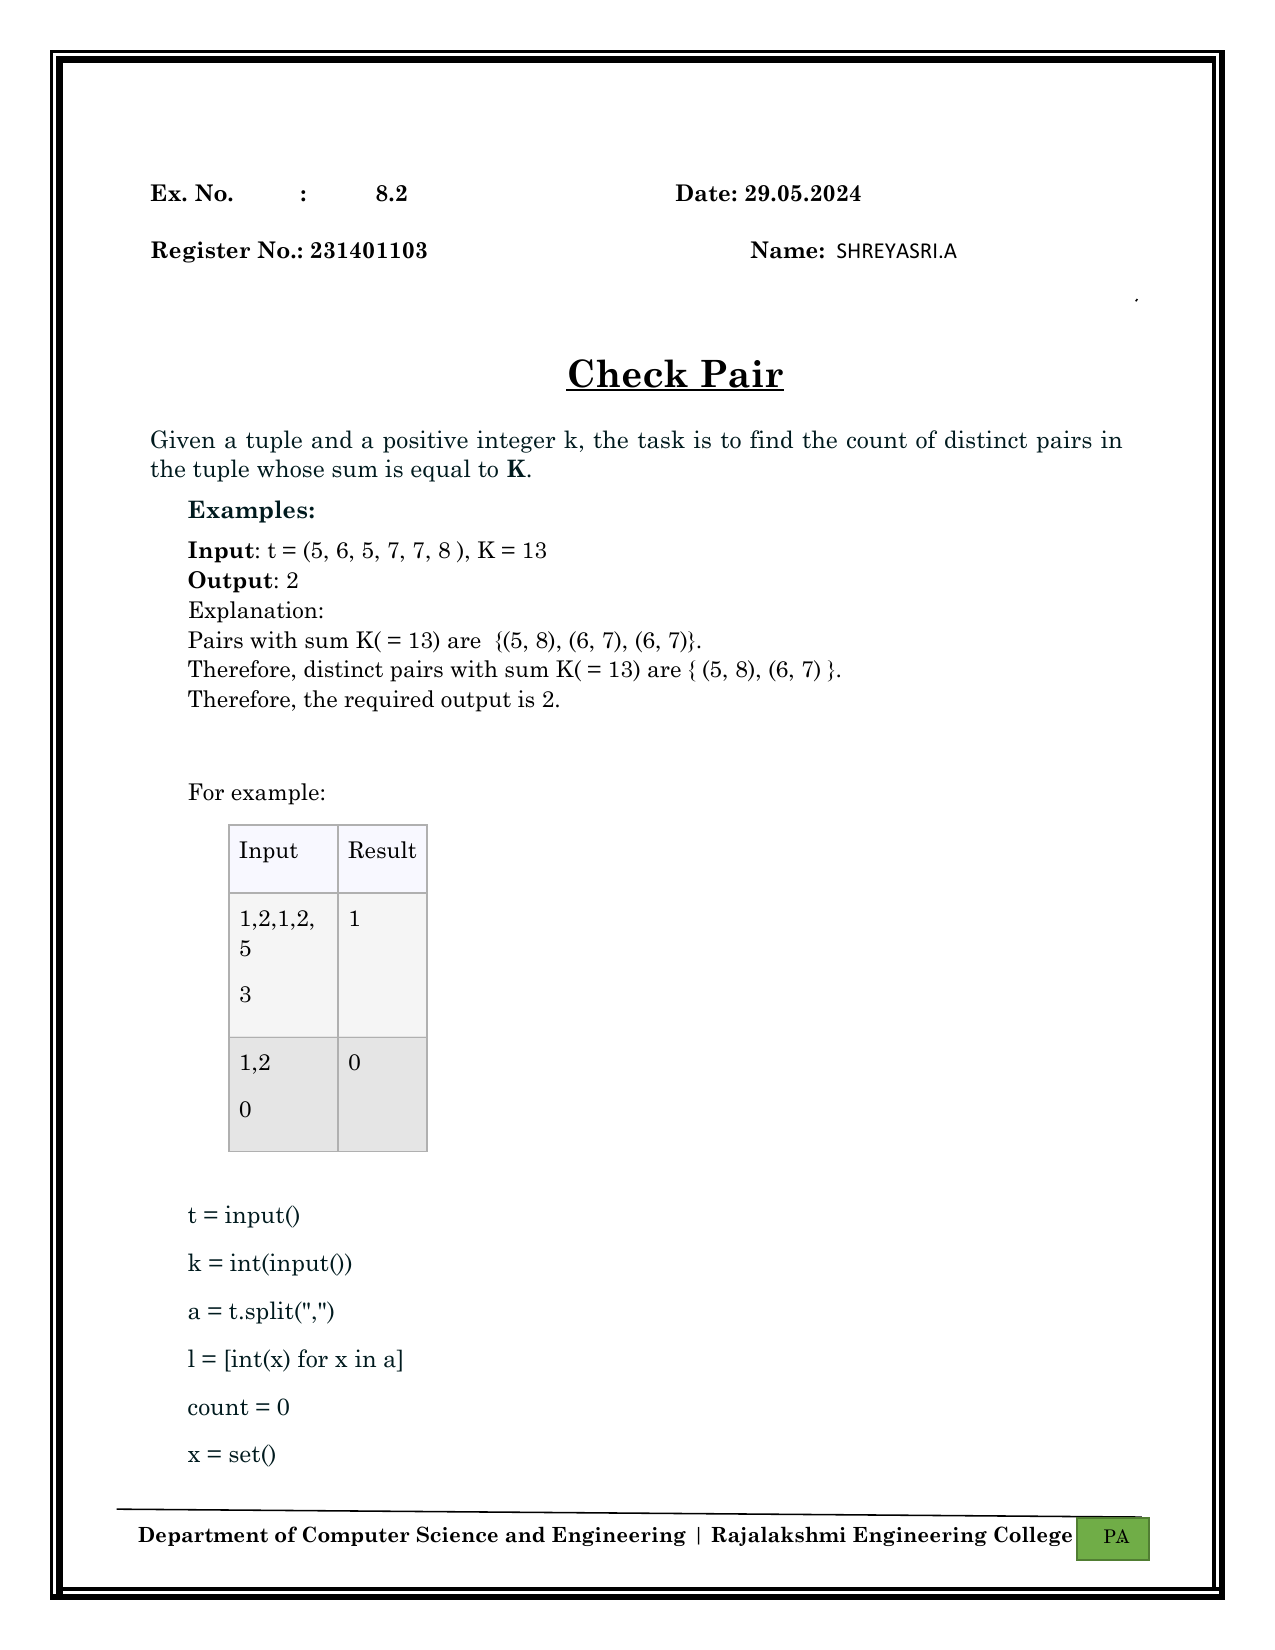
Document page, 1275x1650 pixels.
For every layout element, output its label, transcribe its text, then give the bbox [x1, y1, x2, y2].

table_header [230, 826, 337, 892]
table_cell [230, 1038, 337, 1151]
text Check Pair [225, 350, 1125, 395]
text l = [int(x) for x in a] [187, 1344, 1125, 1372]
text For example: [187, 778, 1125, 806]
text Examples: [187, 495, 1125, 523]
text t = input() [187, 1200, 1125, 1229]
text k = int(input()) [187, 1248, 1125, 1277]
text Given a tuple and a positive integer k, the task is to find the count of distinct pairs in the tuple whose sum is equal to K. [150, 424, 1125, 482]
text x = set() [187, 1439, 1125, 1468]
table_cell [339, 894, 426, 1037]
text count = 0 [187, 1391, 1125, 1420]
text Ex. No. : 8.2 Date: 29.05.2024 [150, 179, 1125, 207]
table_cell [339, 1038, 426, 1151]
text Input: t = (5, 6, 5, 7, 7, 8 ), K = 13 Output: 2 Explanation: Pairs with sum K( = 13) are {(5, 8), (6, 7), (6, 7)}. Therefore, distinct pairs with sum K( = 13) are { (5, 8), (6, 7) }. Therefore, the required output is 2. [187, 536, 1125, 713]
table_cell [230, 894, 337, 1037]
text Register No.: 231401103 Name: SHREYASRI.A [150, 236, 1125, 264]
text a = t.split(",") [187, 1296, 1125, 1325]
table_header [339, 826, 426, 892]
